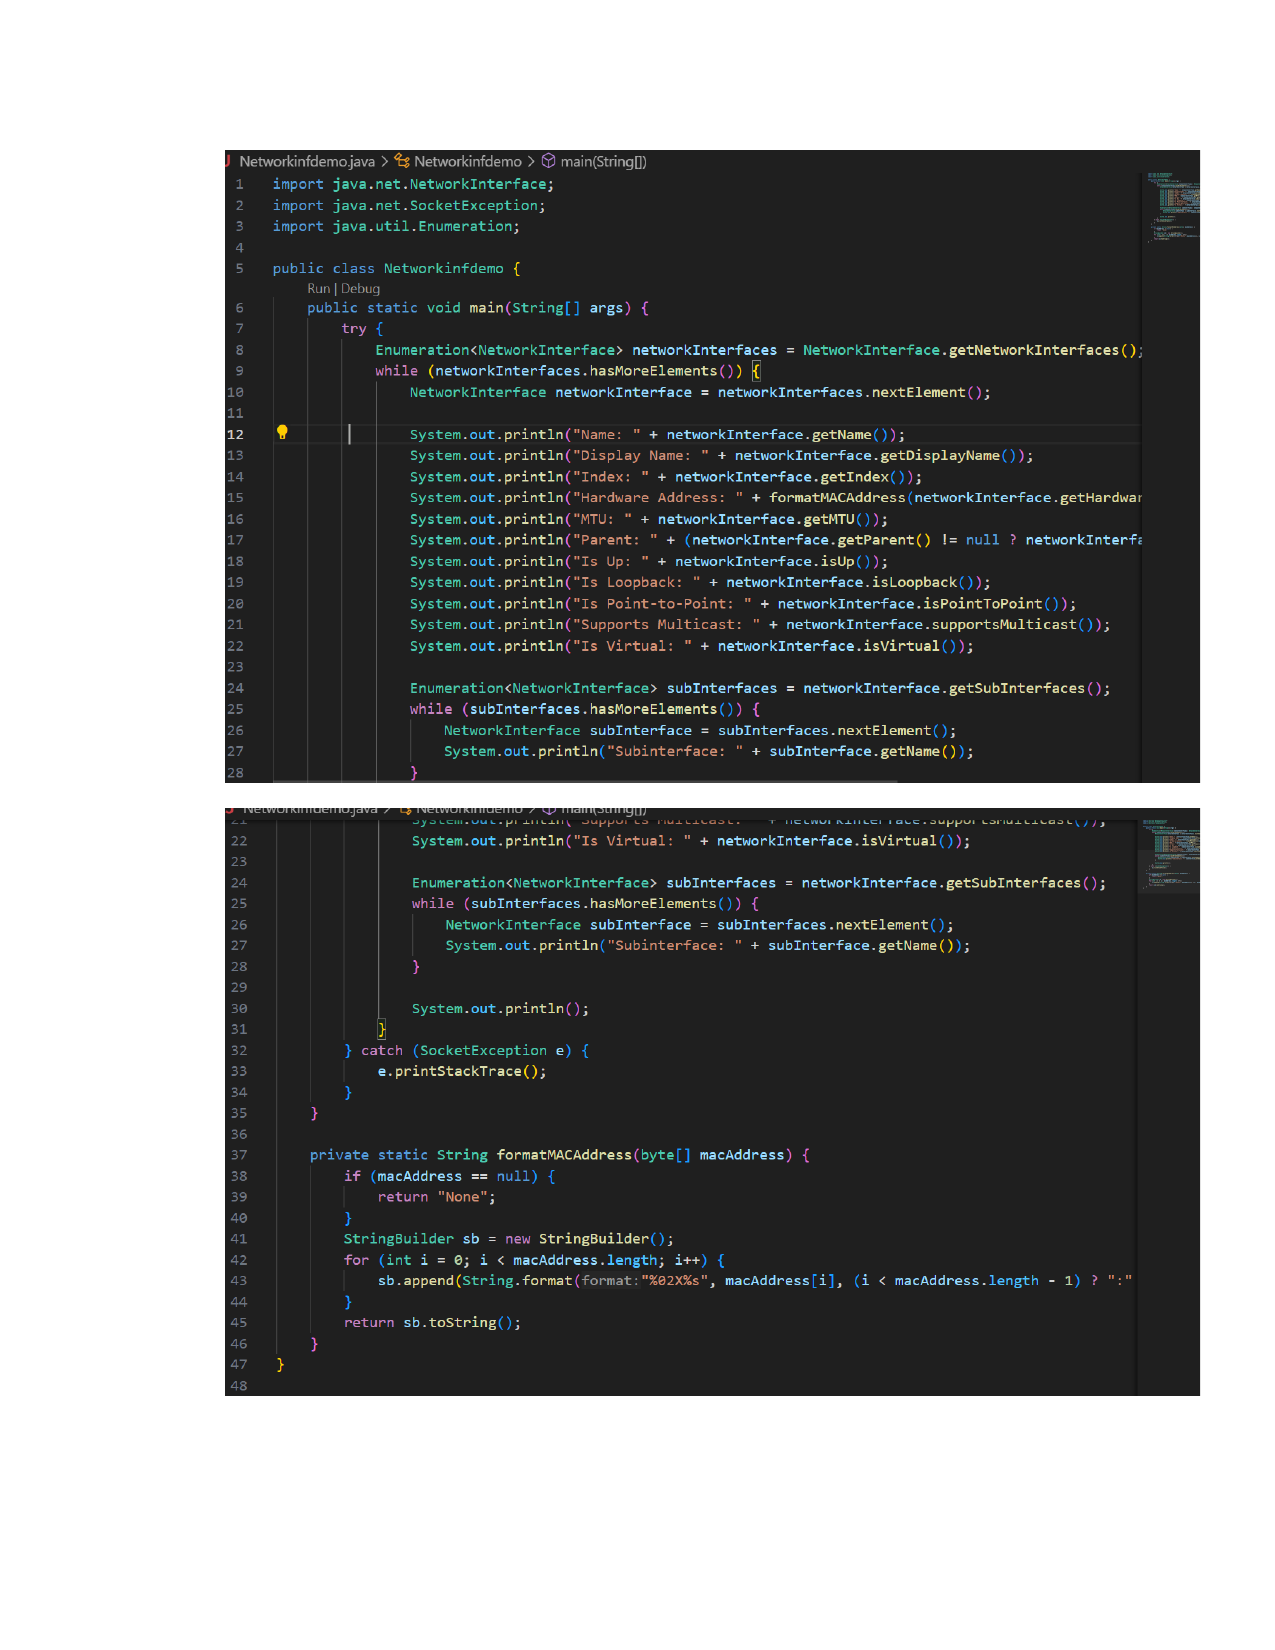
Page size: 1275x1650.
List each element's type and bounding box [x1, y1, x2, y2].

picture [225, 808, 1200, 1396]
picture [225, 150, 1200, 783]
